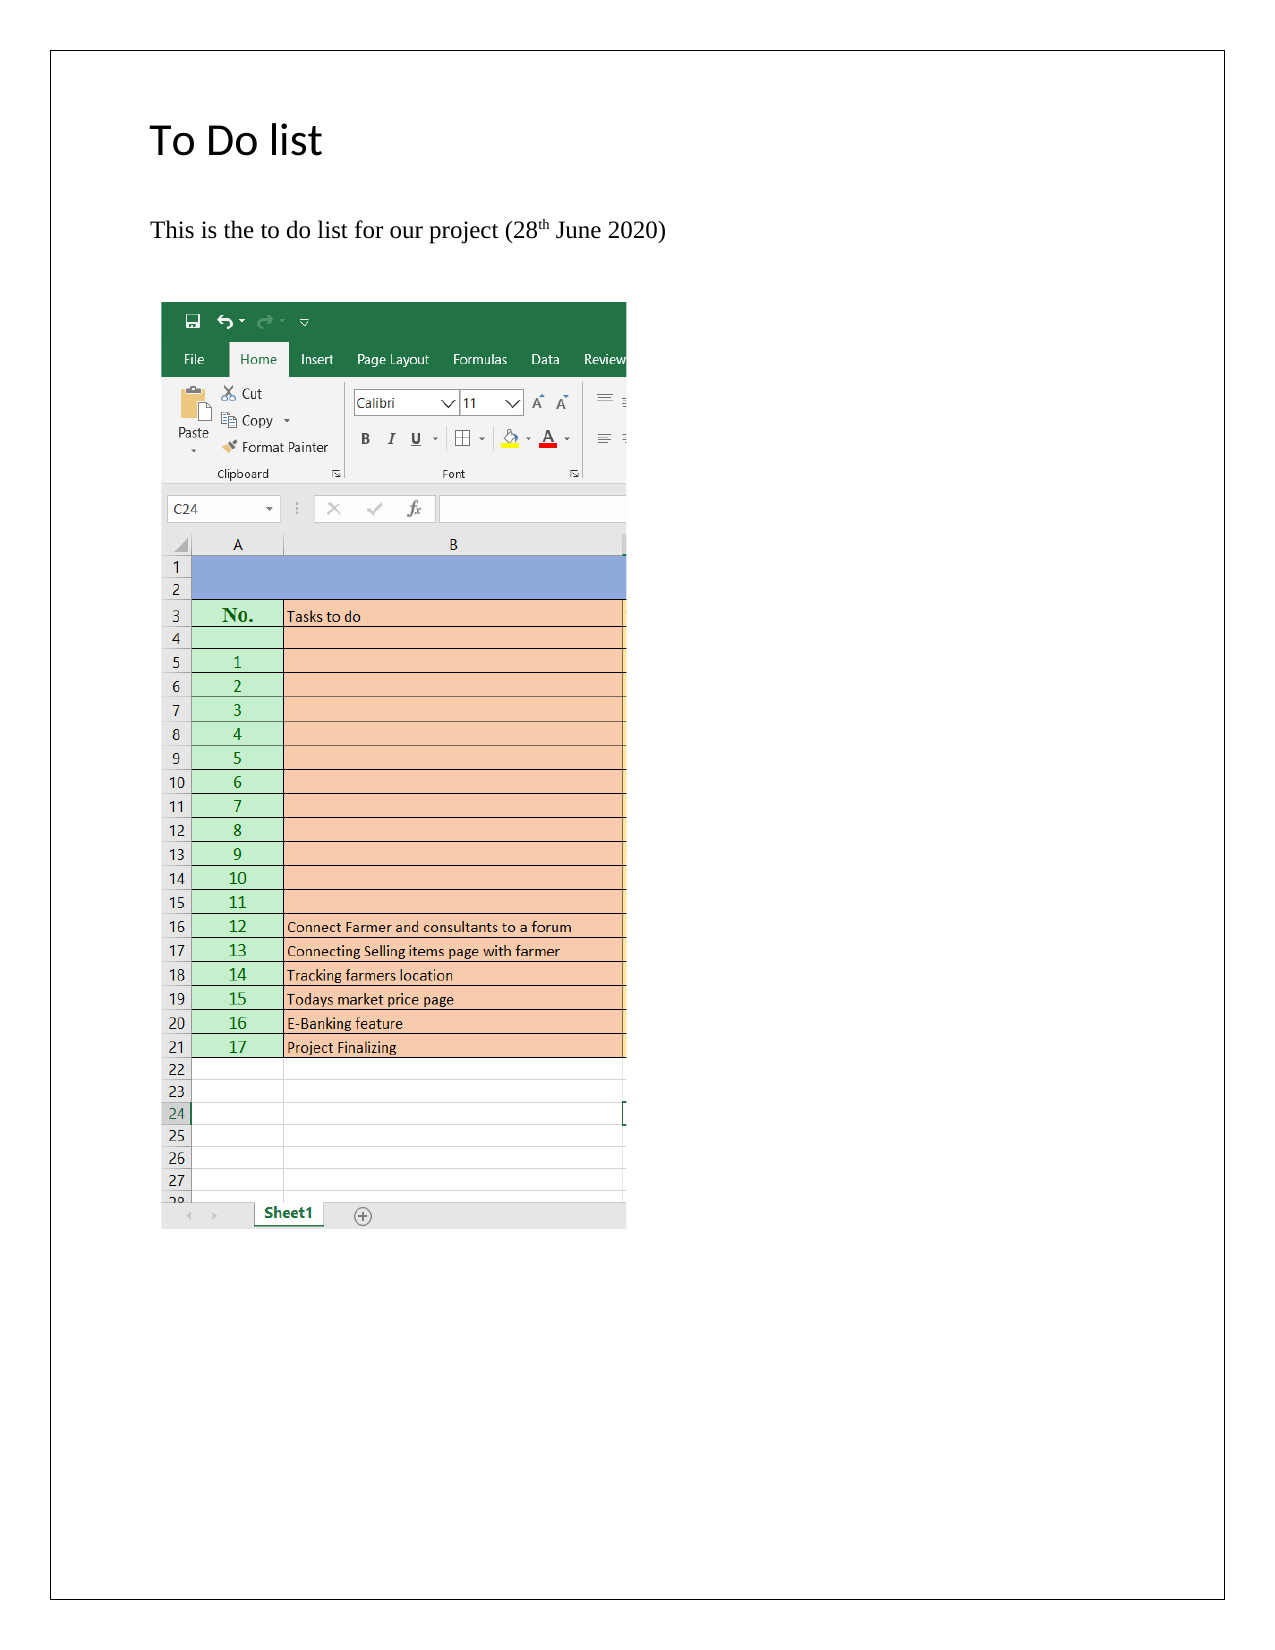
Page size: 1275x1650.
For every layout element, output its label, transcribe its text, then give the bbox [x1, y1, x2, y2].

picture [161, 302, 627, 1229]
text This is the to do list for our project (28th June 2020) [150, 216, 1200, 244]
